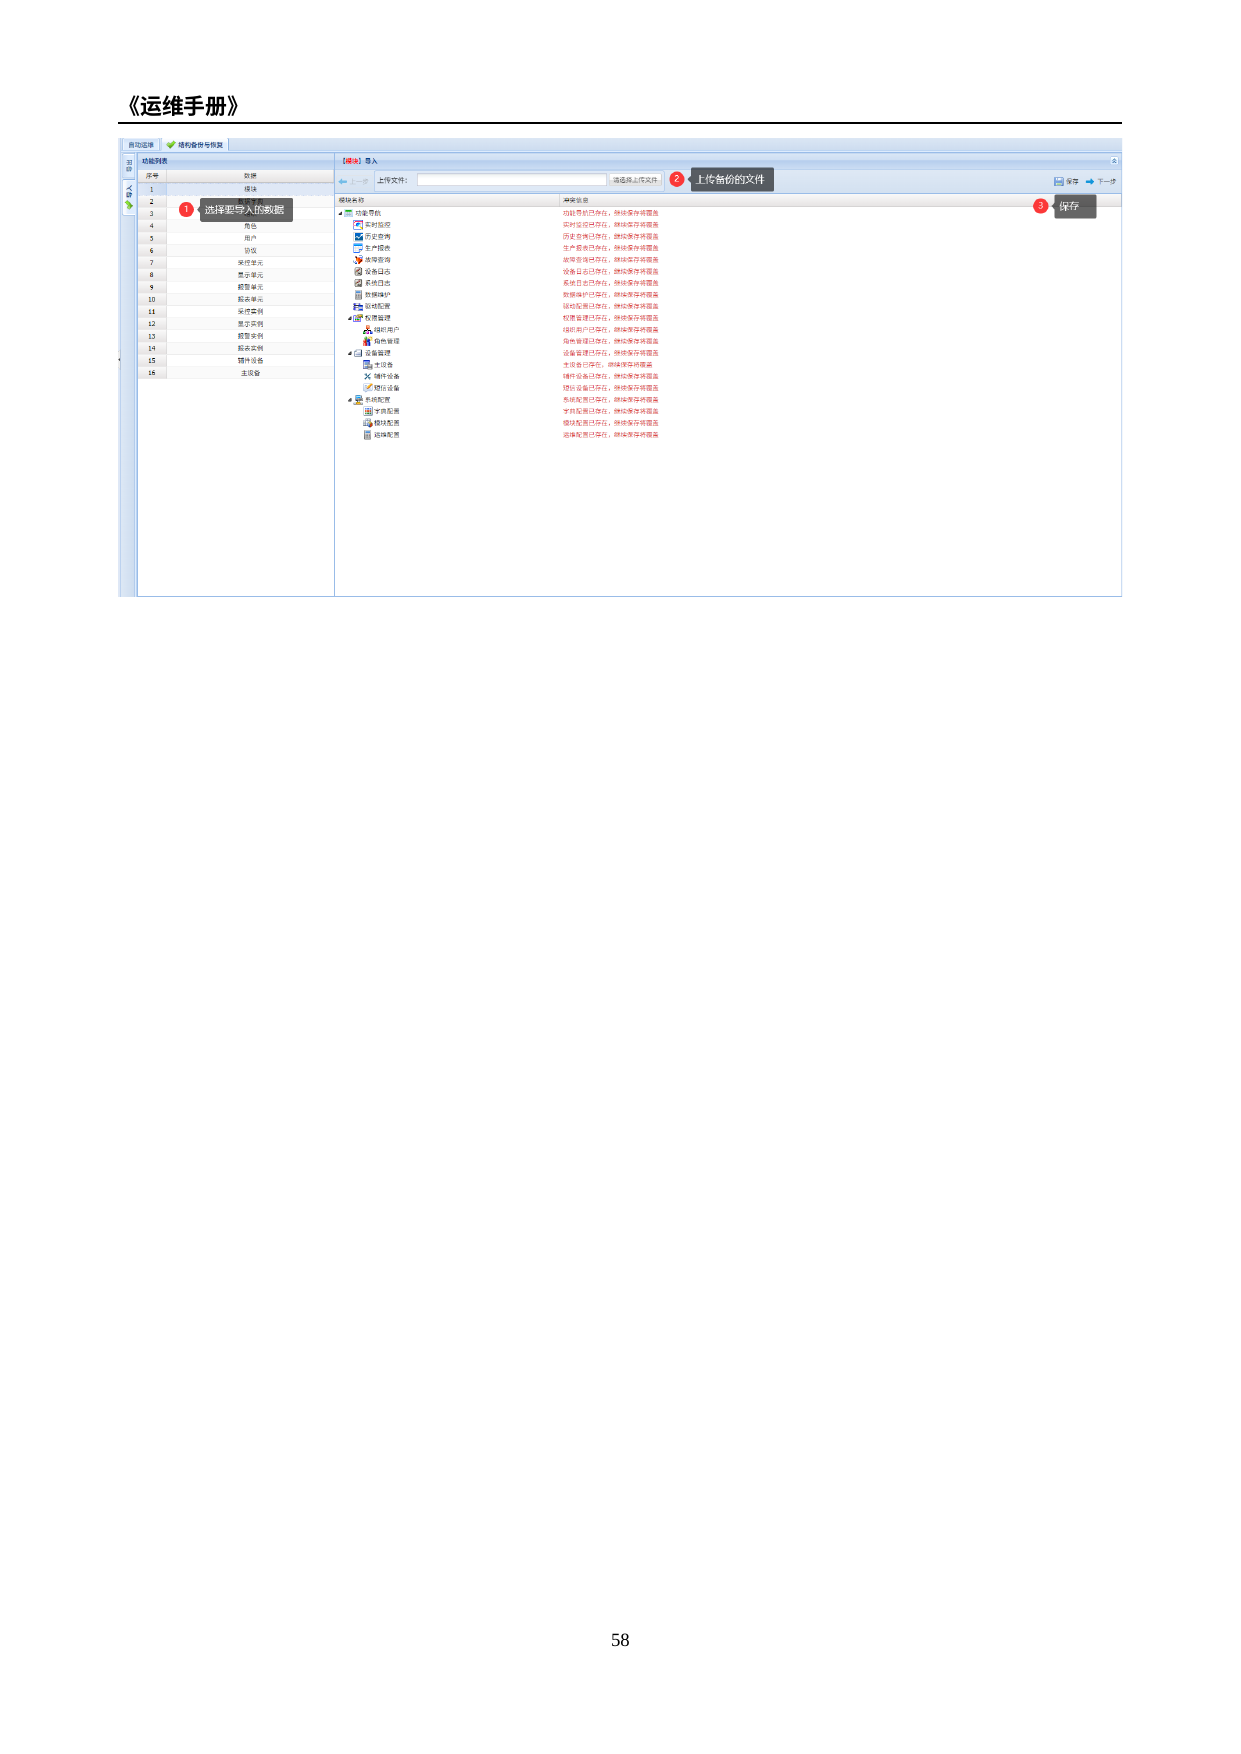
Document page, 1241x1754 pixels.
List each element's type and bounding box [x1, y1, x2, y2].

picture [118, 138, 1123, 597]
